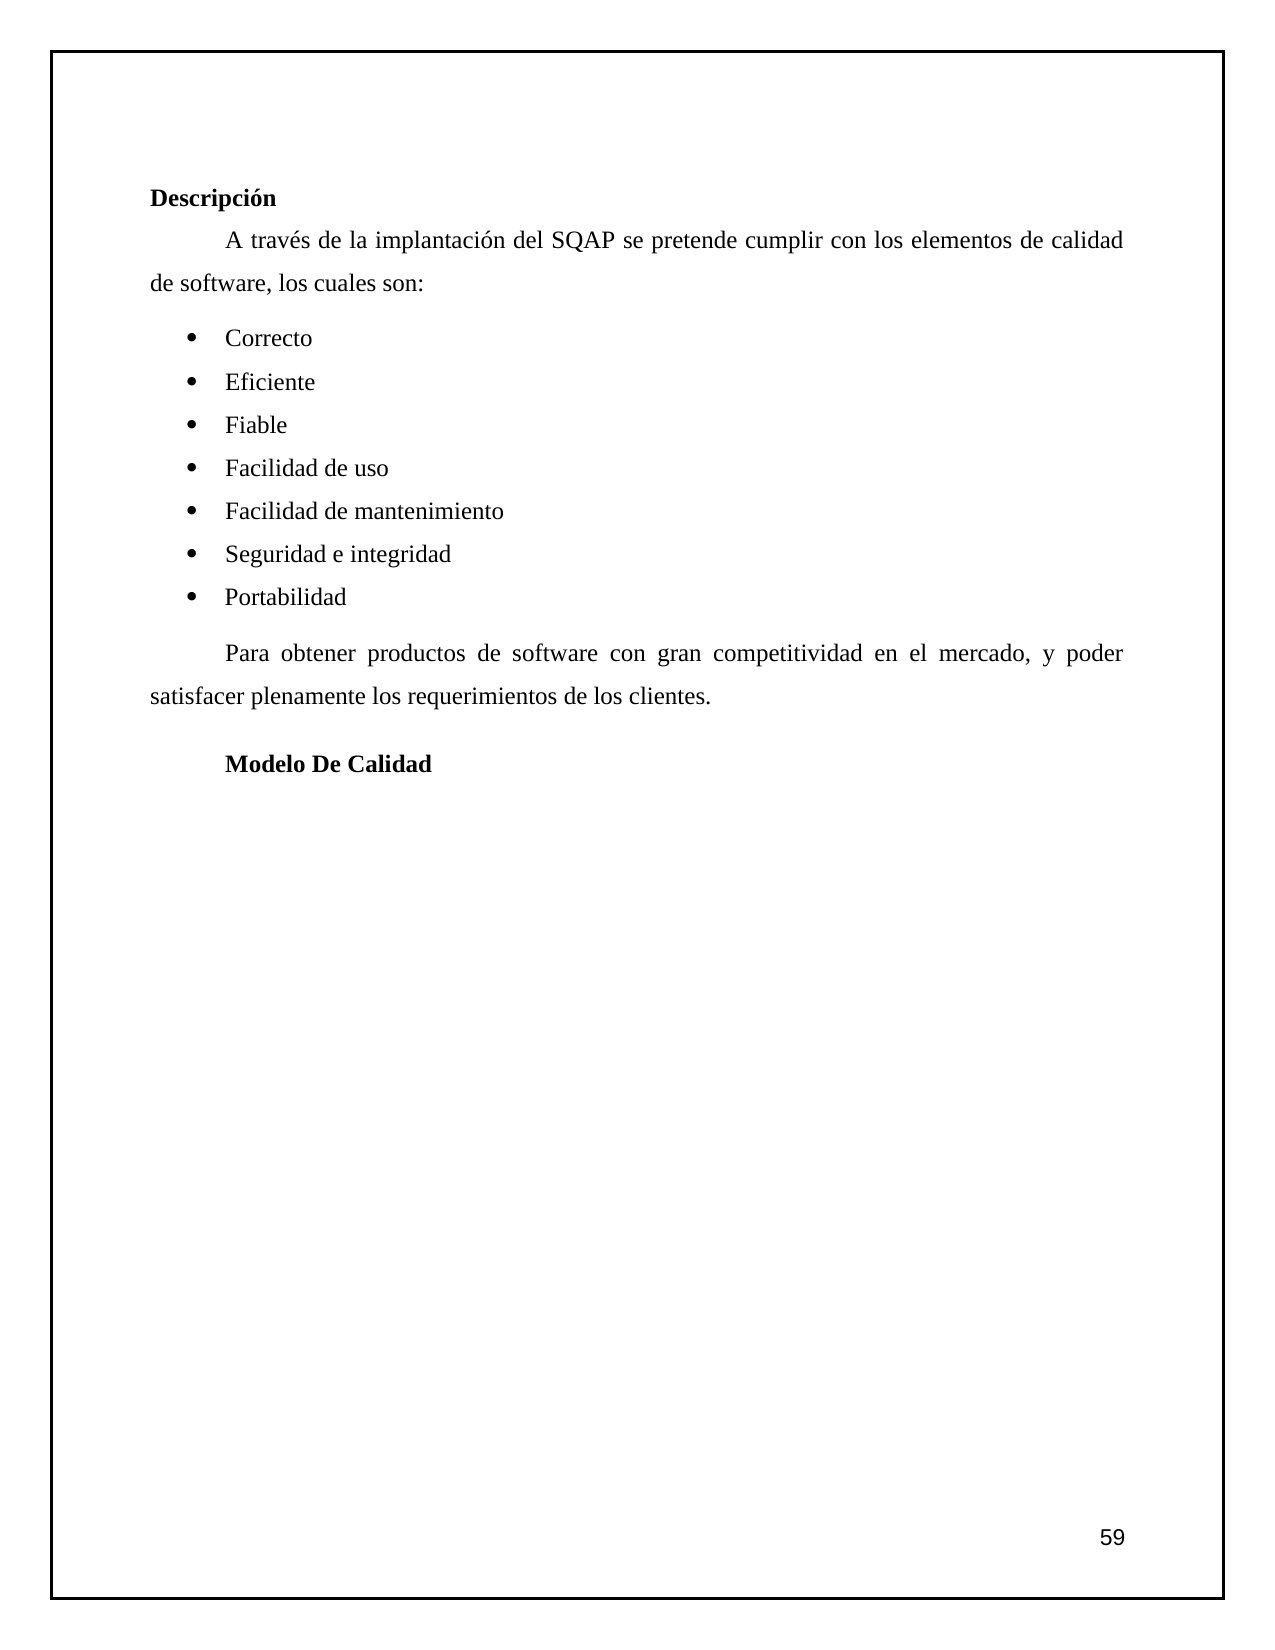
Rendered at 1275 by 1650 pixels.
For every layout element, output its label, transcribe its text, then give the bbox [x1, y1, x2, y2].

subtitle Descripción [150, 183, 1125, 212]
text A través de la implantación del SQAP se pretende cumplir con los elementos de calidad de software, los cuales son: [150, 225, 1125, 297]
list Correcto [187, 323, 1125, 352]
list Facilidad de mantenimiento [187, 496, 1125, 525]
list Portabilidad [187, 582, 1125, 611]
list Facilidad de uso [187, 453, 1125, 482]
list Fiable [187, 410, 1125, 438]
text Modelo De Calidad [150, 749, 1125, 778]
text Para obtener productos de software con gran competitividad en el mercado, y poder satisfacer plenamente los requerimientos de los clientes. [150, 638, 1125, 710]
list Seguridad e integridad [187, 539, 1125, 568]
list Eficiente [187, 367, 1125, 395]
